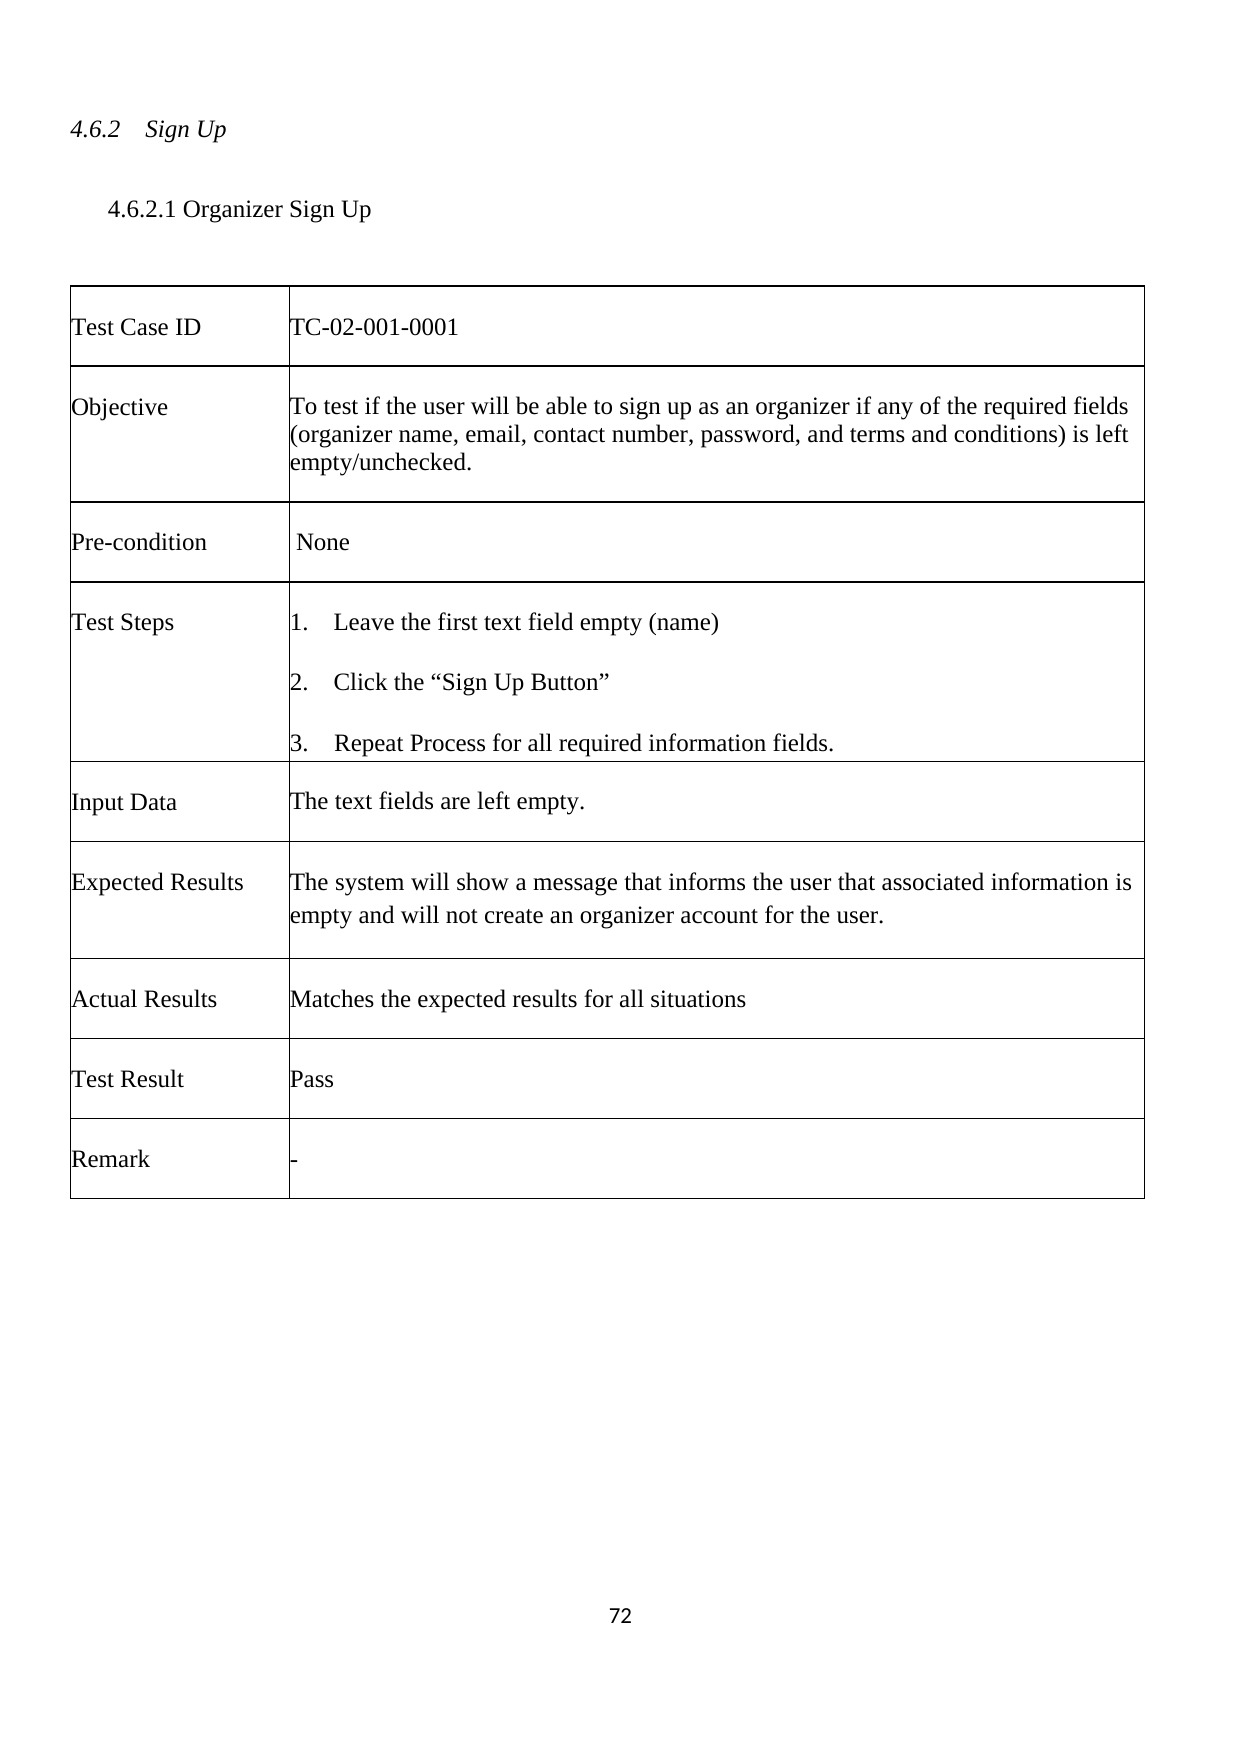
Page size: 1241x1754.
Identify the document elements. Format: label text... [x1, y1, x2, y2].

table_cell Actual Results [71, 959, 289, 1037]
table_header TC-02-001-0001 [290, 287, 1144, 365]
table_header Test Case ID [71, 287, 289, 365]
table_cell Objective [71, 367, 289, 501]
table_cell Matches the expected results for all situations [290, 959, 1144, 1037]
table_cell 1. Leave the first text field empty (name) 2. Click the “Sign Up Button” 3. Repeat Process for all required information fields. [290, 583, 1144, 761]
table_cell The system will show a message that informs the user that associated information is empty and will not create an organizer account for the user. [290, 842, 1144, 957]
subtitle 4.6.2.1 Organizer Sign Up [108, 194, 1170, 223]
table_cell None [290, 503, 1144, 581]
table_cell Test Result [71, 1039, 289, 1117]
table_cell Pass [290, 1039, 1144, 1117]
table_cell The text fields are left empty. [290, 762, 1144, 841]
table_cell - [290, 1119, 1144, 1197]
table_cell Test Steps [71, 583, 289, 761]
table_cell To test if the user will be able to sign up as an organizer if any of the required fields (organizer name, email, contact number, password, and terms and conditions) is left empty/unchecked. [290, 367, 1144, 501]
table_cell Input Data [71, 762, 289, 841]
table_cell Remark [71, 1119, 289, 1197]
table_cell Expected Results [71, 842, 289, 957]
subtitle 4.6.2 Sign Up [70, 114, 1170, 143]
table_cell Pre-condition [71, 503, 289, 581]
